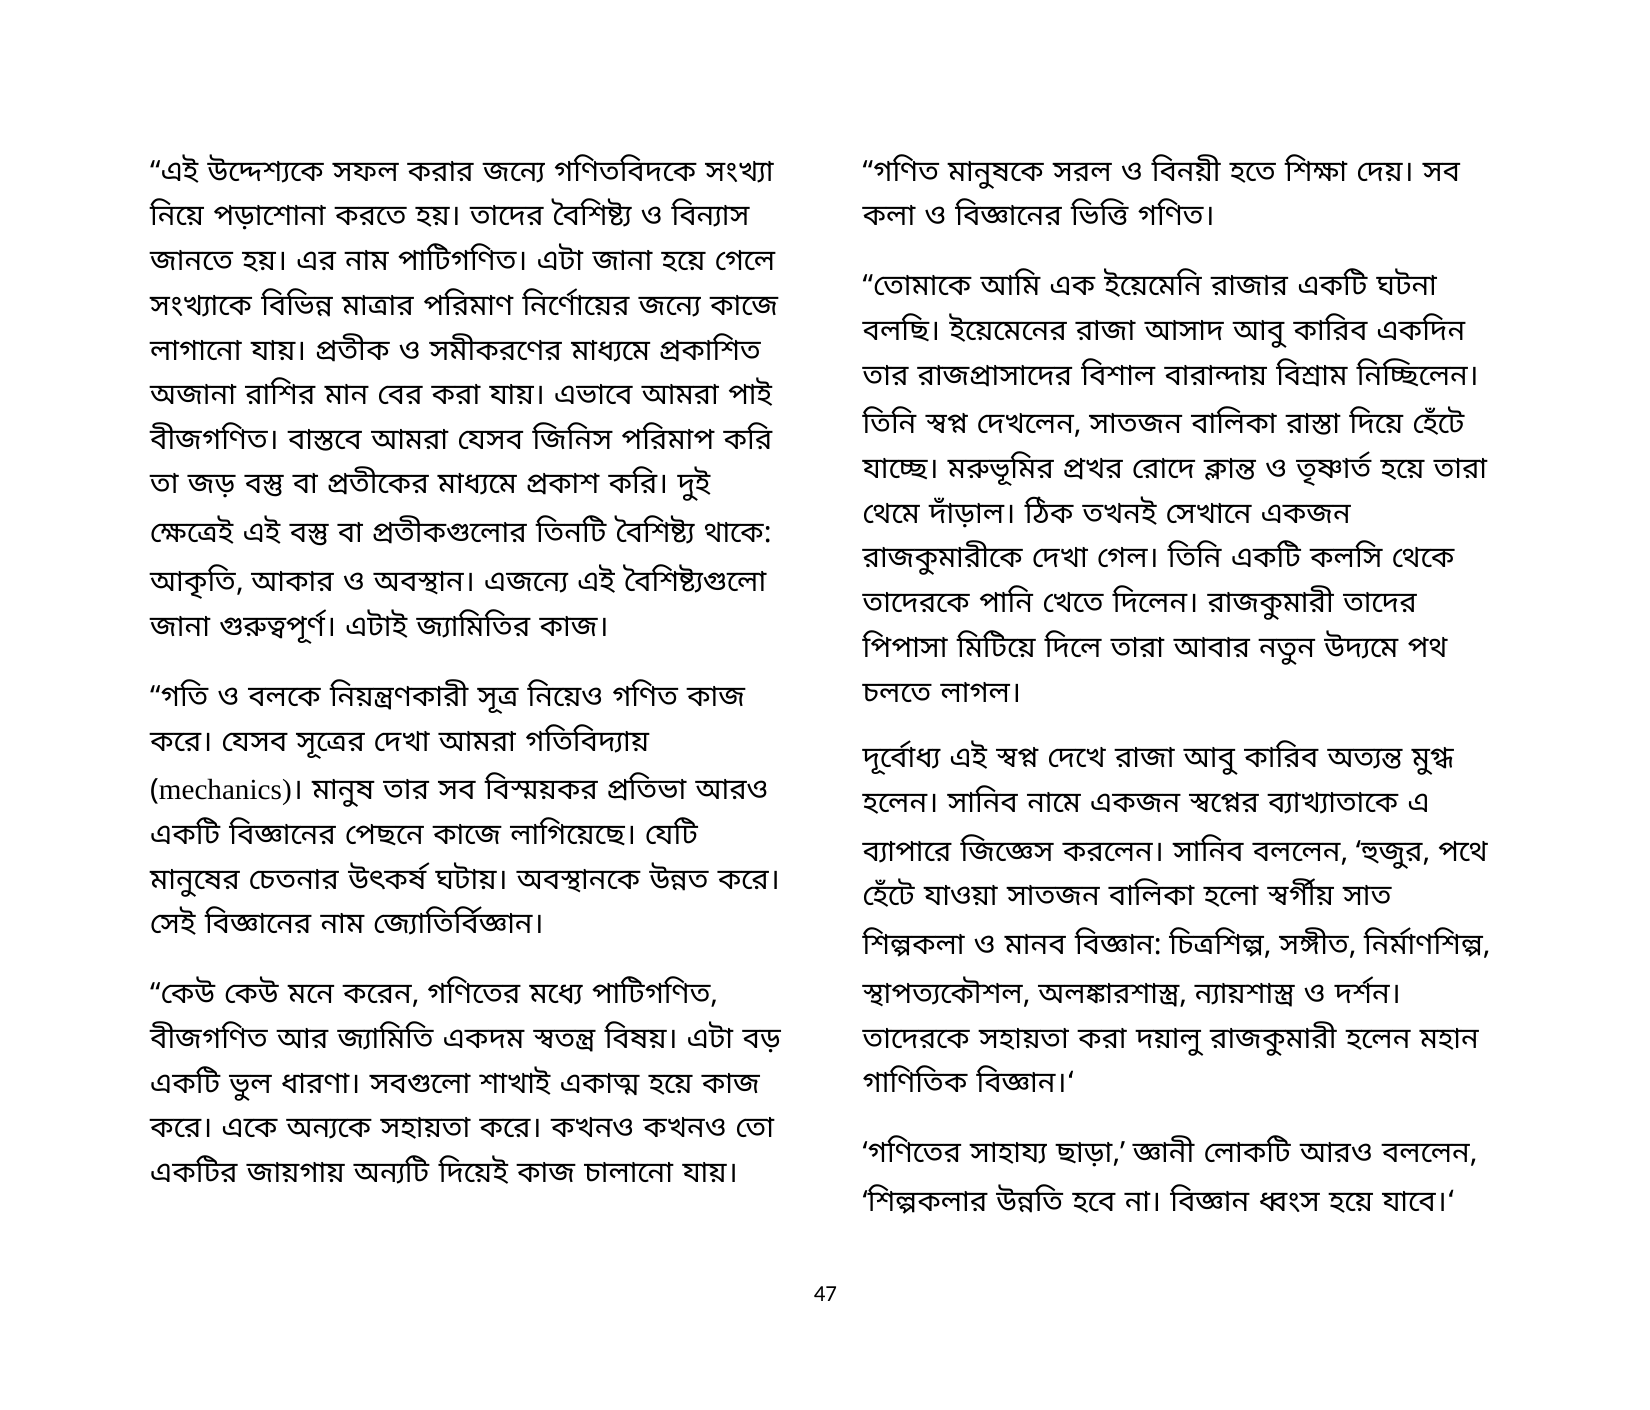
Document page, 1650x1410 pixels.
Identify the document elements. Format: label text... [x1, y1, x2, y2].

text “গতি ও বলকে নিয়ন্ত্রণকারী সূত্র নিয়েও গণিত কাজ করে। যেসব সূত্রের দেখা আমরা গতিবিদ্যায় (mechanics)। মানুষ তার সব বিস্ময়কর প্রতিভা আরও একটি বিজ্ঞানের পেছনে কাজে লাগিয়েছে। যেটি মানুষের চেতনার উৎকর্ষ ঘটায়। অবস্থানকে উন্নত করে। সেই বিজ্ঞানের নাম জ্যোতির্বিজ্ঞান। [150, 675, 787, 946]
text দূর্বোধ্য এই স্বপ্ন দেখে রাজা আবু কারিব অত্যন্ত মুগ্ধ হলেন। সানিব নামে একজন স্বপ্নের ব্যাখ্যাতাকে এ ব্যাপারে জিজ্ঞেস করলেন। সানিব বললেন, ‘হুজুর, পথে হেঁটে যাওয়া সাতজন বালিকা হলো স্বর্গীয় সাত শিল্পকলা ও মানব বিজ্ঞান: চিত্রশিল্প, সঙ্গীত, নির্মাণশিল্প, স্থাপত্যকৌশল, অলঙ্কারশাস্ত্র, ন্যায়শাস্ত্র ও দর্শন। তাদেরকে সহায়তা করা দয়ালু রাজকুমারী হলেন মহান গাণিতিক বিজ্ঞান।‘ [862, 741, 1500, 1105]
text “গণিত মানুষকে সরল ও বিনয়ী হতে শিক্ষা দেয়। সব কলা ও বিজ্ঞানের ভিত্তি গণিত। [862, 150, 1500, 238]
text ‘গণিতের সাহায্য ছাড়া,’ জ্ঞানী লোকটি আরও বললেন, ‘শিল্পকলার উন্নতি হবে না। বিজ্ঞান ধ্বংস হয়ে যাবে।‘ [862, 1131, 1500, 1223]
text “এই উদ্দেশ্যকে সফল করার জন্যে গণিতবিদকে সংখ্যা নিয়ে পড়াশোনা করতে হয়। তাদের বৈশিষ্ট্য ও বিন্যাস জানতে হয়। এর নাম পাটিগণিত। এটা জানা হয়ে গেলে সংখ্যাকে বিভিন্ন মাত্রার পরিমাণ নির্ণোয়ের জন্যে কাজে লাগানো যায়। প্রতীক ও সমীকরণের মাধ্যমে প্রকাশিত অজানা রাশির মান বের করা যায়। এভাবে আমরা পাই বীজগণিত। বাস্তবে আমরা যেসব জিনিস পরিমাপ করি তা জড় বস্তু বা প্রতীকের মাধ্যমে প্রকাশ করি। দুই ক্ষেত্রেই এই বস্তু বা প্রতীকগুলোর তিনটি বৈশিষ্ট্য থাকে: আকৃতি, আকার ও অবস্থান। এজন্যে এই বৈশিষ্ট্যগুলো জানা গুরুত্বপূর্ণ। এটাই জ্যামিতির কাজ। [150, 150, 787, 648]
text “তোমাকে আমি এক ইয়েমেনি রাজার একটি ঘটনা বলছি। ইয়েমেনের রাজা আসাদ আবু কারিব একদিন তার রাজপ্রাসাদের বিশাল বারান্দায় বিশ্রাম নিচ্ছিলেন। তিনি স্বপ্ন দেখলেন, সাতজন বালিকা রাস্তা দিয়ে হেঁটে যাচ্ছে। মরুভূমির প্রখর রোদে ক্লান্ত ও তৃষ্ণার্ত হয়ে তারা থেমে দাঁড়াল। ঠিক তখনই সেখানে একজন রাজকুমারীকে দেখা গেল। তিনি একটি কলসি থেকে তাদেরকে পানি খেতে দিলেন। রাজকুমারী তাদের পিপাসা মিটিয়ে দিলে তারা আবার নতুন উদ্যমে পথ চলতে লাগল। [862, 264, 1500, 714]
text “কেউ কেউ মনে করেন, গণিতের মধ্যে পাটিগণিত, বীজগণিত আর জ্যামিতি একদম স্বতন্ত্র বিষয়। এটা বড় একটি ভুল ধারণা। সবগুলো শাখাই একাত্ম হয়ে কাজ করে। একে অন্যকে সহায়তা করে। কখনও কখনও তো একটির জায়গায় অন্যটি দিয়েই কাজ চালানো যায়। [150, 972, 787, 1194]
